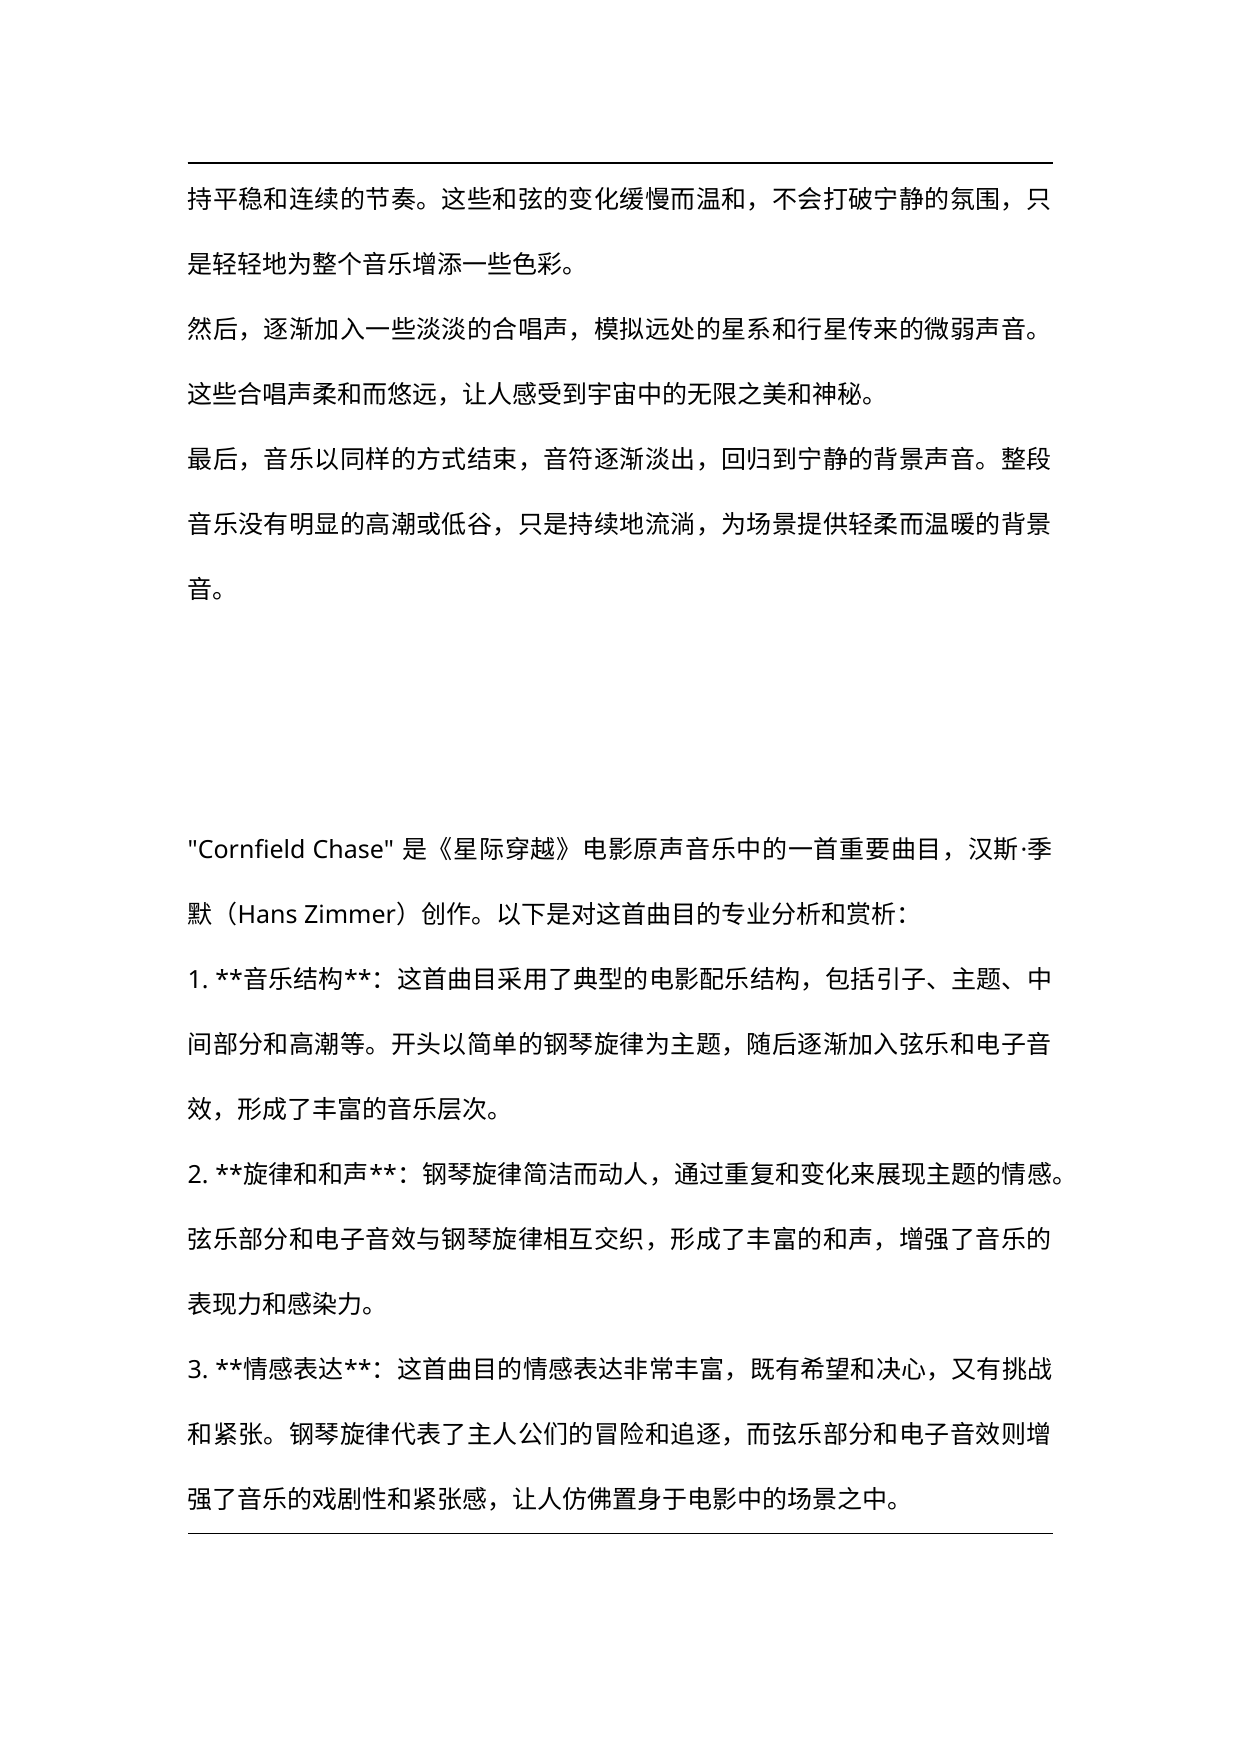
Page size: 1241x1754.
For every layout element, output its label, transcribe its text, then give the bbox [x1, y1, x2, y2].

text "Cornfield Chase" 是《星际穿越》电影原声音乐中的一首重要曲目，汉斯·季默（Hans Zimmer）创作。以下是对这首曲目的专业分析和赏析： [187, 816, 1053, 946]
text 最后，音乐以同样的方式结束，音符逐渐淡出，回归到宁静的背景声音。整段音乐没有明显的高潮或低谷，只是持续地流淌，为场景提供轻柔而温暖的背景音。 [187, 426, 1053, 621]
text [187, 163, 1053, 296]
text 然后，逐渐加入一些淡淡的合唱声，模拟远处的星系和行星传来的微弱声音。这些合唱声柔和而悠远，让人感受到宇宙中的无限之美和神秘。 [187, 296, 1053, 426]
text 1. **音乐结构**：这首曲目采用了典型的电影配乐结构，包括引子、主题、中间部分和高潮等。开头以简单的钢琴旋律为主题，随后逐渐加入弦乐和电子音效，形成了丰富的音乐层次。 [187, 946, 1053, 1141]
text 2. **旋律和和声**：钢琴旋律简洁而动人，通过重复和变化来展现主题的情感。弦乐部分和电子音效与钢琴旋律相互交织，形成了丰富的和声，增强了音乐的表现力和感染力。 [187, 1141, 1053, 1332]
text 3. **情感表达**：这首曲目的情感表达非常丰富，既有希望和决心，又有挑战和紧张。钢琴旋律代表了主人公们的冒险和追逐，而弦乐部分和电子音效则增强了音乐的戏剧性和紧张感，让人仿佛置身于电影中的场景之中。 [187, 1332, 1053, 1534]
